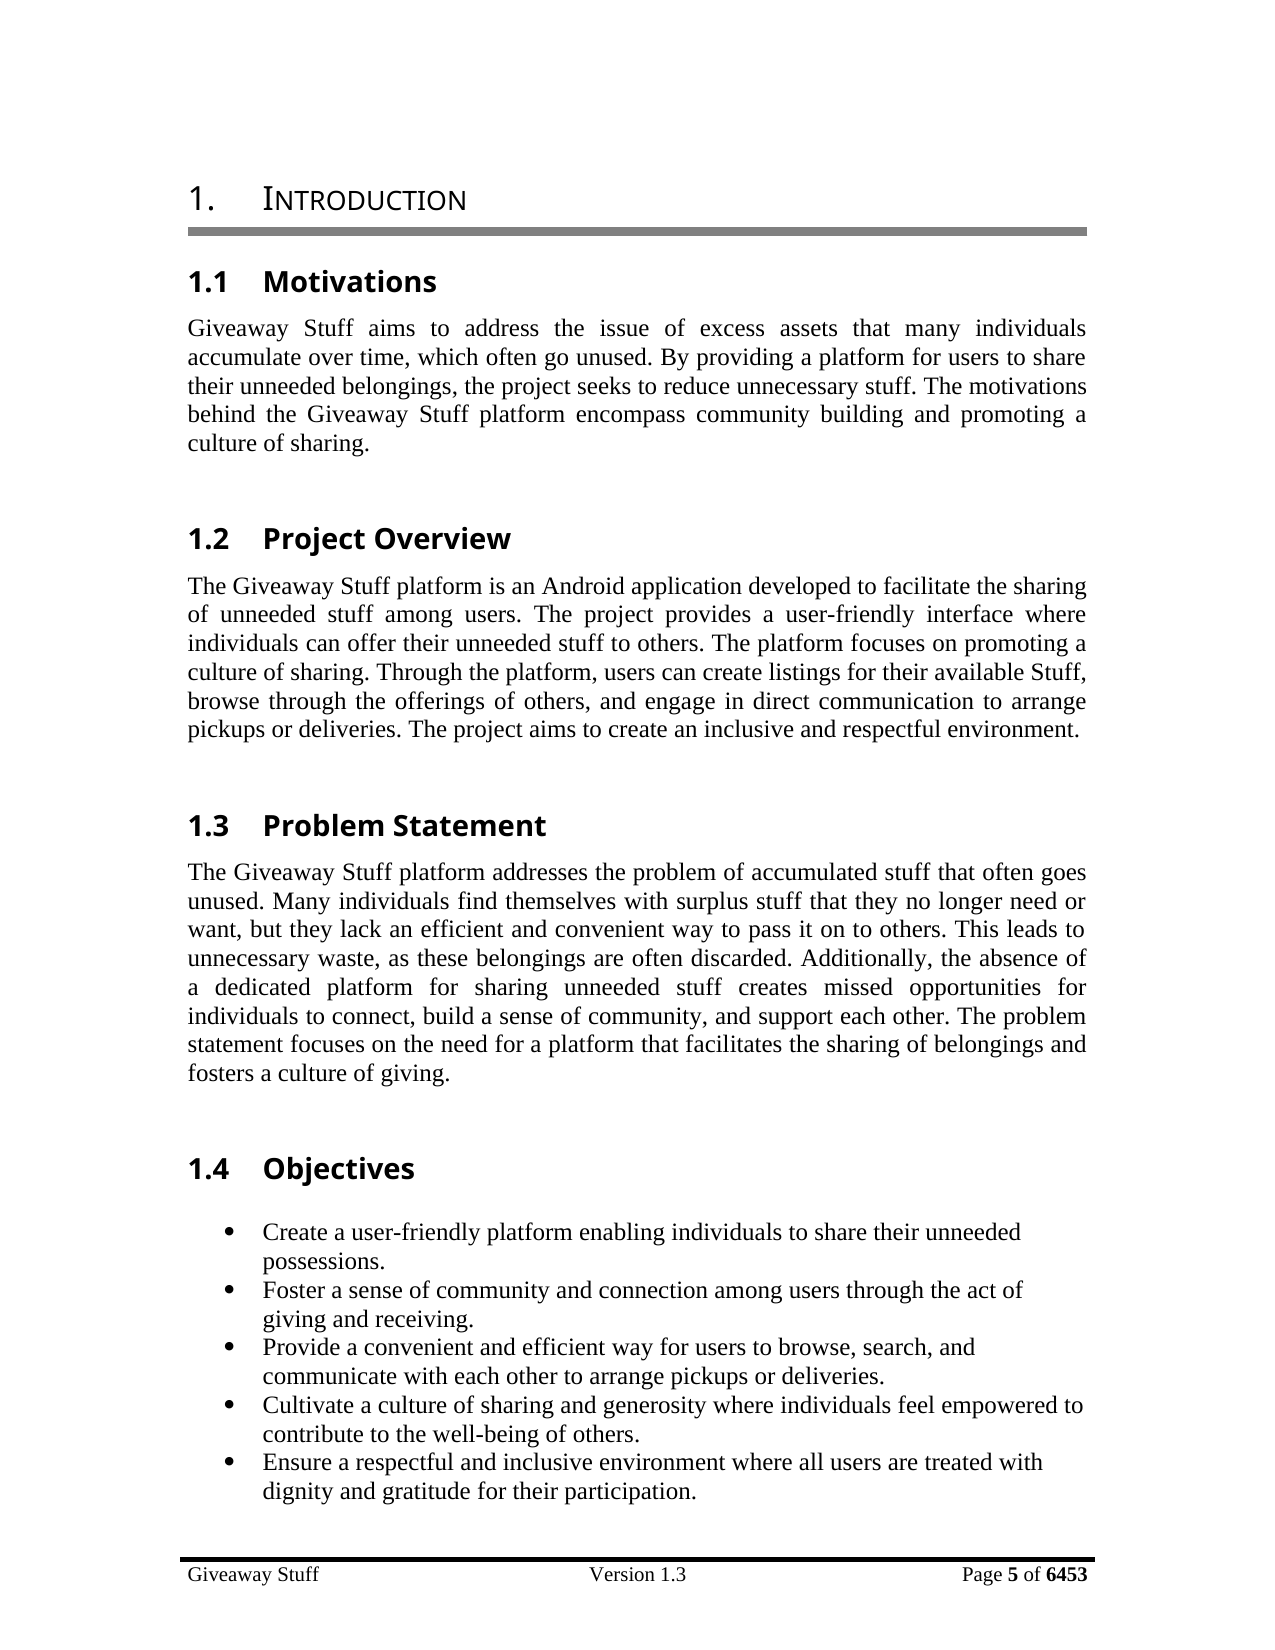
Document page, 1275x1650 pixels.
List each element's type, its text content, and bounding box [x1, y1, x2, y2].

subtitle Project Overview [187, 518, 1087, 558]
subtitle Introduction [187, 175, 1087, 236]
list Ensure a respectful and inclusive environment where all users are treated with dignity and gratitude for their participation. [225, 1447, 1087, 1505]
text The Giveaway Stuff platform addresses the problem of accumulated stuff that often goes unused. Many individuals find themselves with surplus stuff that they no longer need or want, but they lack an efficient and convenient way to pass it on to others. This leads to unnecessary waste, as these belongings are often discarded. Additionally, the absence of a dedicated platform for sharing unneeded stuff creates missed opportunities for individuals to connect, build a sense of community, and support each other. The problem statement focuses on the need for a platform that facilitates the sharing of belongings and fosters a culture of giving. [187, 857, 1087, 1087]
list Provide a convenient and efficient way for users to browse, search, and communicate with each other to arrange pickups or deliveries. [225, 1332, 1087, 1390]
subtitle Motivations [187, 261, 1087, 301]
text The Giveaway Stuff platform is an Android application developed to facilitate the sharing of unneeded stuff among users. The project provides a user-friendly interface where individuals can offer their unneeded stuff to others. The platform focuses on promoting a culture of sharing. Through the platform, users can create listings for their available Stuff, browse through the offerings of others, and engage in direct communication to arrange pickups or deliveries. The project aims to create an inclusive and respectful environment. [187, 571, 1087, 743]
list Foster a sense of community and connection among users through the act of giving and receiving. [225, 1275, 1087, 1332]
text Giveaway Stuff aims to address the issue of excess assets that many individuals accumulate over time, which often go unused. By providing a platform for users to share their unneeded belongings, the project seeks to reduce unnecessary stuff. The motivations behind the Giveaway Stuff platform encompass community building and promoting a culture of sharing. [187, 313, 1087, 457]
subtitle Objectives [187, 1148, 1087, 1188]
list Create a user-friendly platform enabling individuals to share their unneeded possessions. [225, 1217, 1087, 1275]
subtitle Problem Statement [187, 805, 1087, 844]
list Cultivate a culture of sharing and generosity where individuals feel empowered to contribute to the well-being of others. [225, 1390, 1087, 1447]
